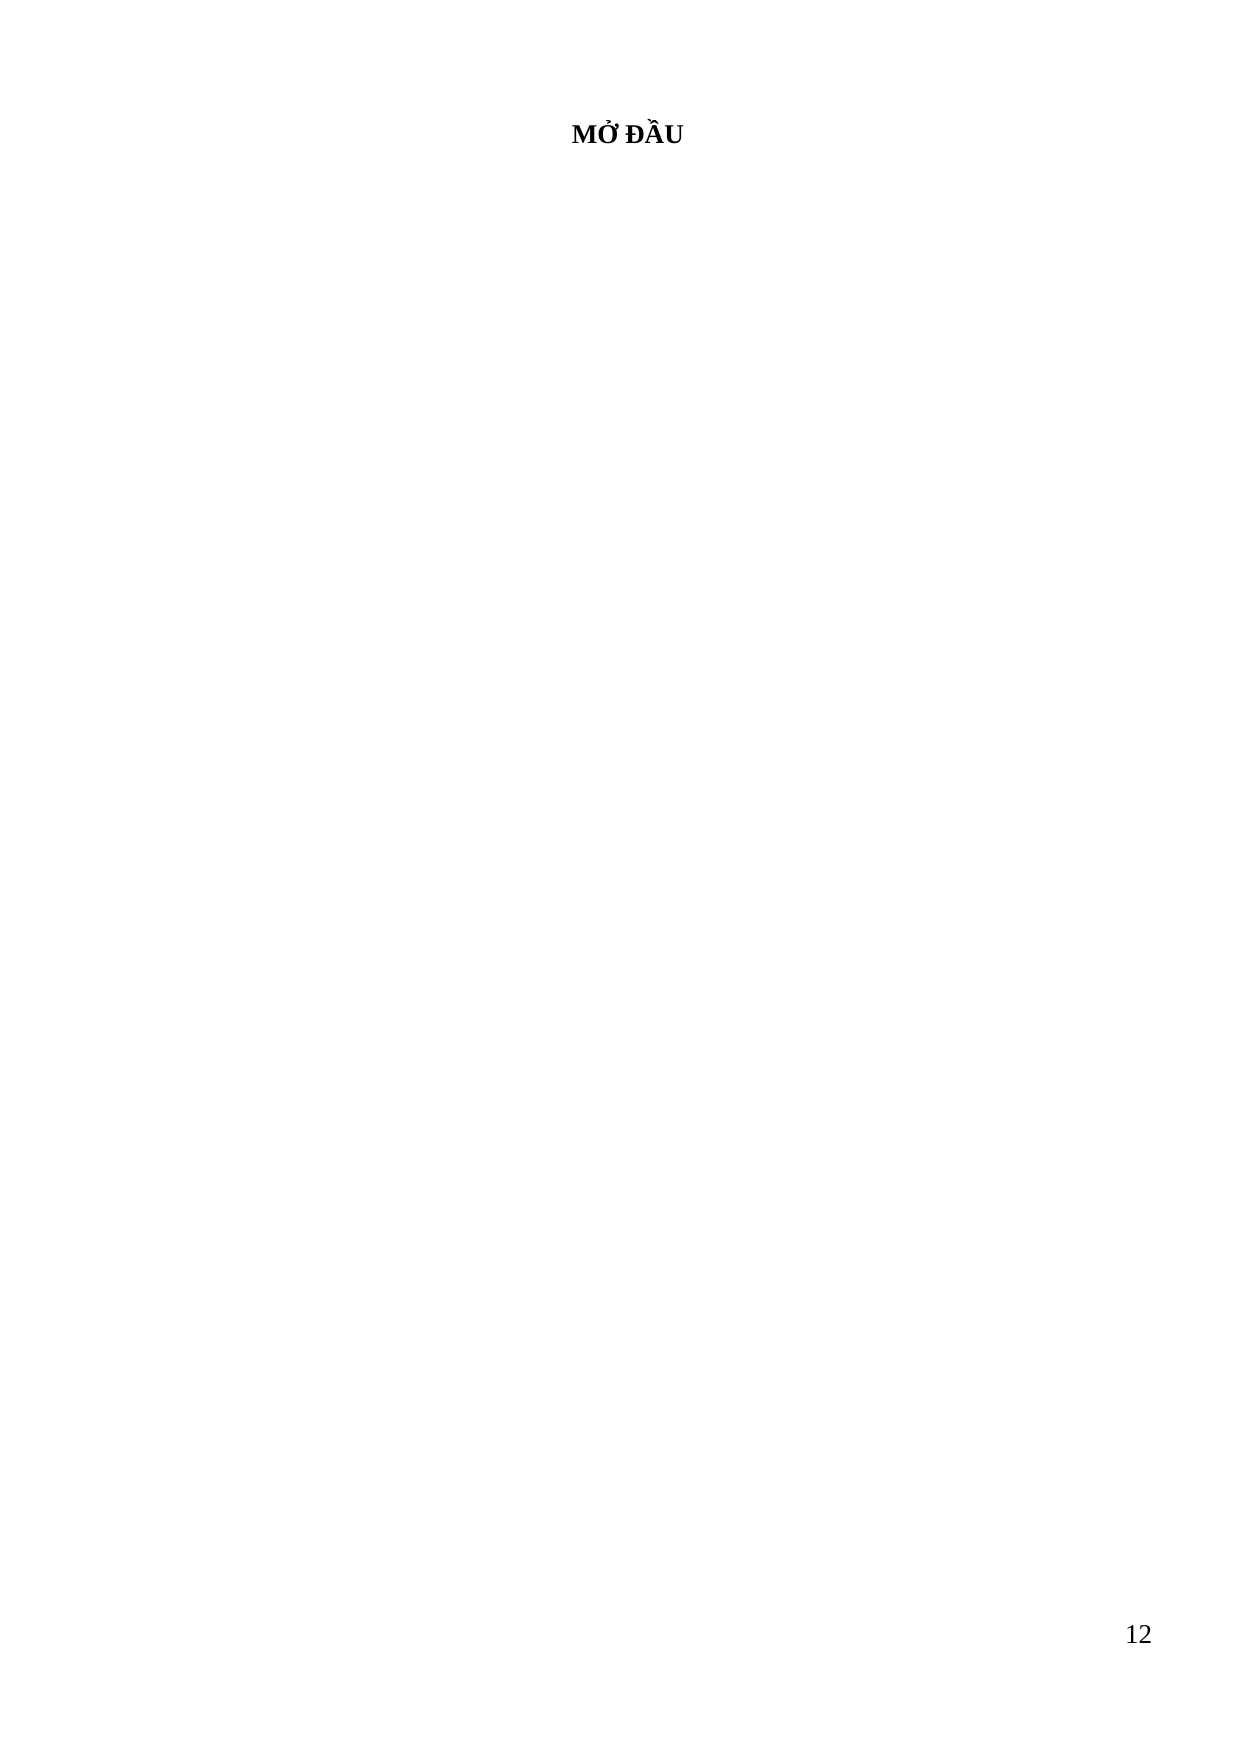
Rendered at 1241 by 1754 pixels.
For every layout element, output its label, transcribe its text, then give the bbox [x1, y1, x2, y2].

text MỞ ĐẦU [103, 118, 1152, 149]
